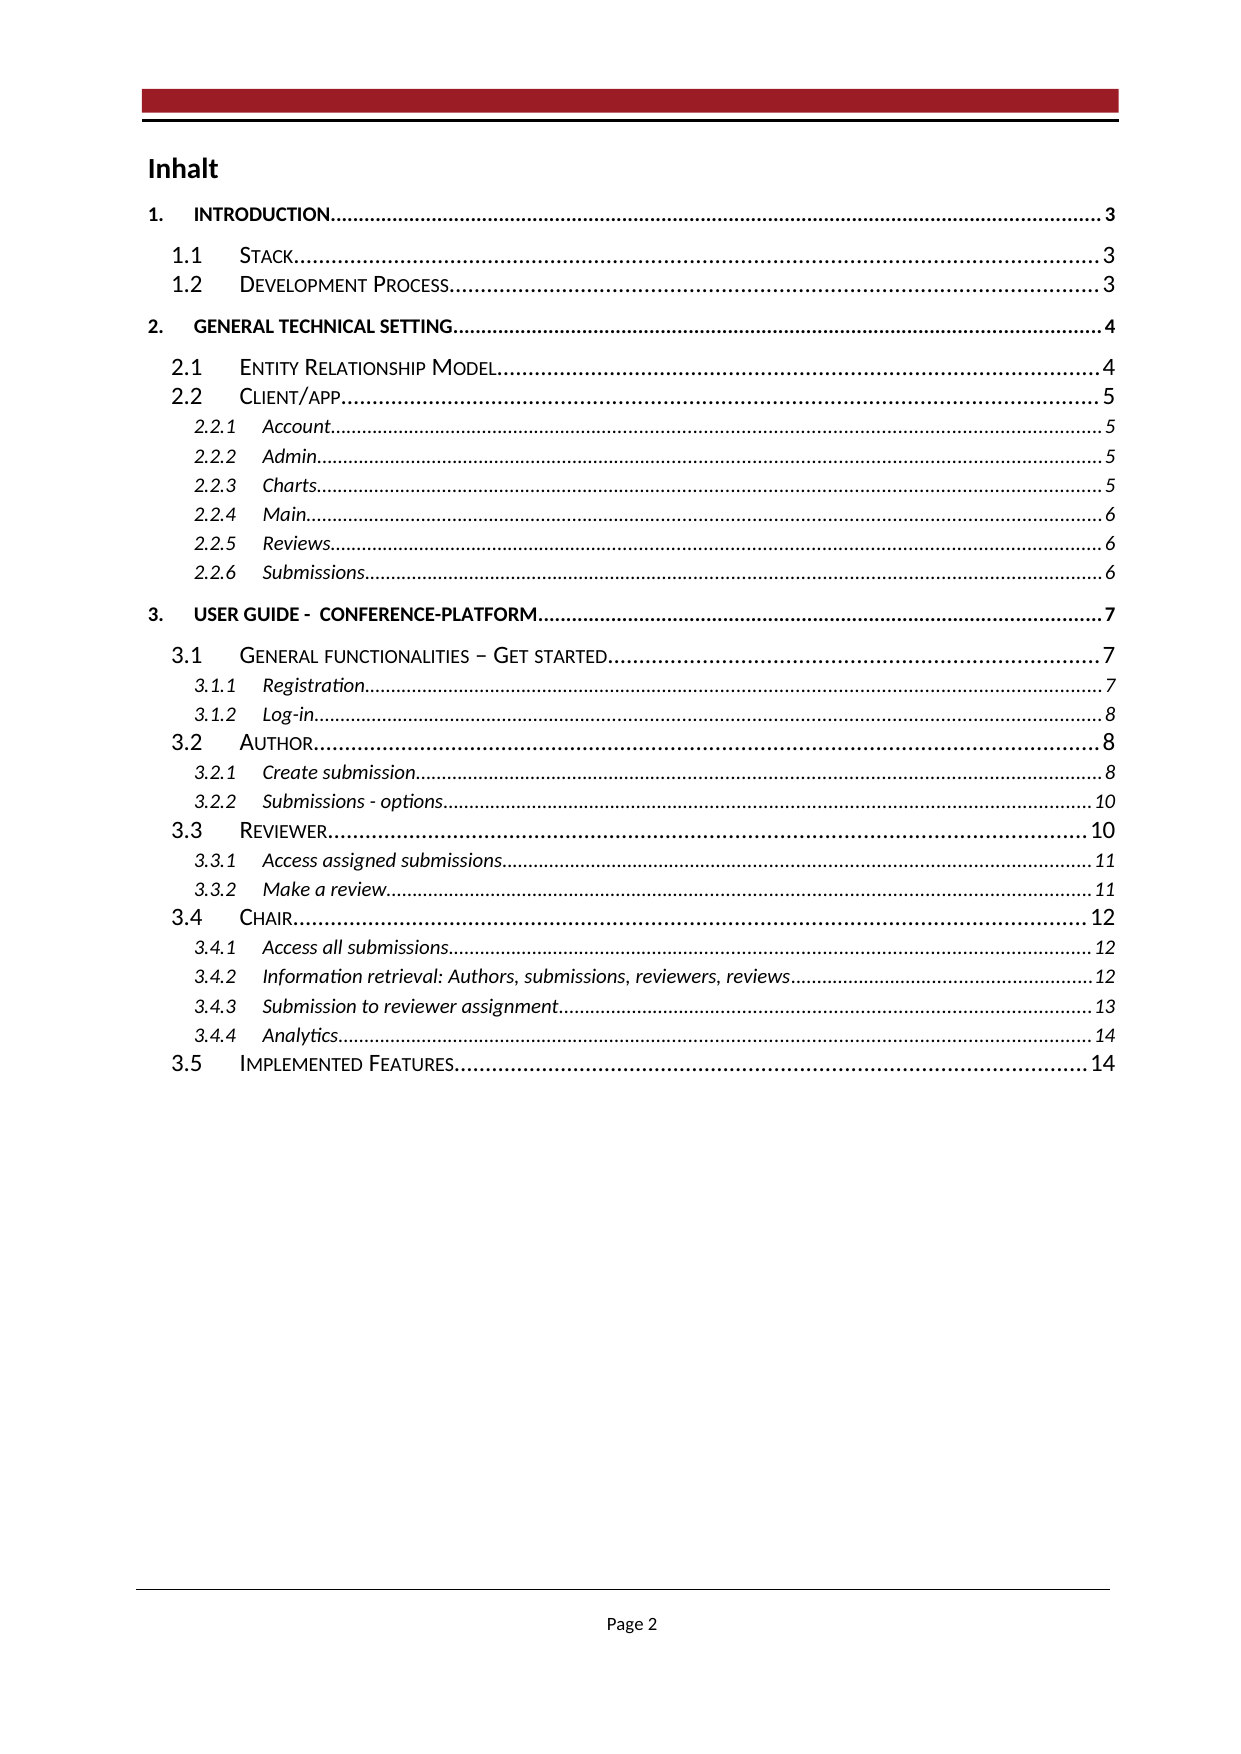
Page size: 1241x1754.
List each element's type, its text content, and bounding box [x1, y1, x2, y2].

text 1.2 Development Process 3 [171, 269, 1116, 298]
text 1. Introduction 3 [148, 198, 1116, 227]
text 2. General technical setting 4 [148, 311, 1116, 340]
text 2.2.1 Account 5 [193, 411, 1116, 440]
text 3.1 General functionalities – Get started 7 [171, 640, 1116, 669]
text 3.2 Author 8 [171, 727, 1116, 756]
text 3.4 Chair 12 [171, 902, 1116, 931]
text 1.1 Stack 3 [171, 240, 1116, 269]
text 3.1.1 Registration 7 [193, 669, 1116, 698]
text 3.3 Reviewer 10 [171, 815, 1116, 844]
text 3.3.1 Access assigned submissions 11 [193, 844, 1116, 873]
text 2.2.6 Submissions 6 [193, 556, 1116, 586]
text 2.2 Client/app 5 [171, 381, 1116, 411]
text 3.4.2 Information retrieval: Authors, submissions, reviewers, reviews 12 [193, 961, 1116, 990]
text 2.2.4 Main 6 [193, 498, 1116, 527]
text 2.2.2 Admin 5 [193, 440, 1116, 469]
text 3.5 Implemented Features 14 [171, 1048, 1116, 1077]
text 2.1 Entity Relationship Model 4 [171, 352, 1116, 381]
text 3. User Guide - Conference-Platform 7 [148, 598, 1116, 627]
text 3.2.1 Create submission 8 [193, 756, 1116, 786]
text 2.2.5 Reviews 6 [193, 527, 1116, 556]
text 2.2.3 Charts 5 [193, 469, 1116, 498]
text 3.2.2 Submissions - options 10 [193, 786, 1116, 815]
text 3.3.2 Make a review 11 [193, 873, 1116, 902]
text 3.4.4 Analytics 14 [193, 1019, 1116, 1048]
text 3.4.1 Access all submissions 12 [193, 931, 1116, 961]
text 3.4.3 Submission to reviewer assignment 13 [193, 990, 1116, 1019]
text 3.1.2 Log-in 8 [193, 698, 1116, 727]
title Inhalt [148, 150, 1116, 186]
